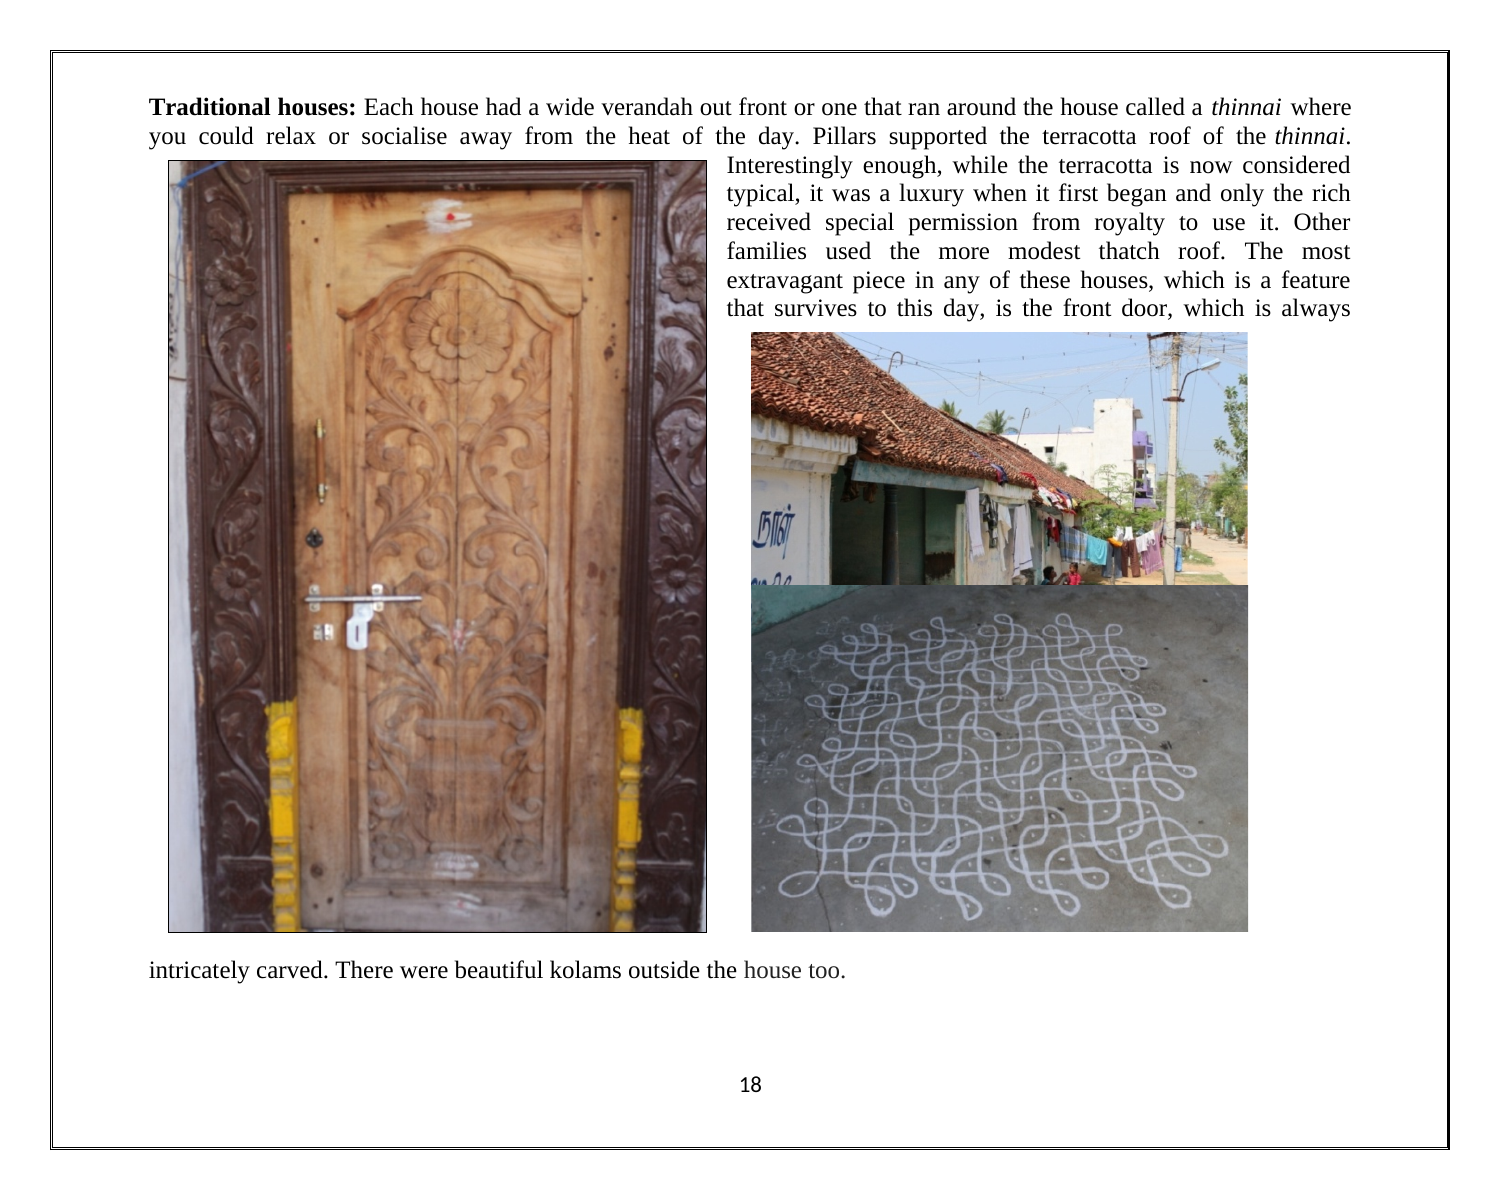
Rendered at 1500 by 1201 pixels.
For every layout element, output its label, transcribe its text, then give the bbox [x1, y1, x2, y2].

picture [169, 161, 706, 932]
picture [751, 332, 1249, 932]
